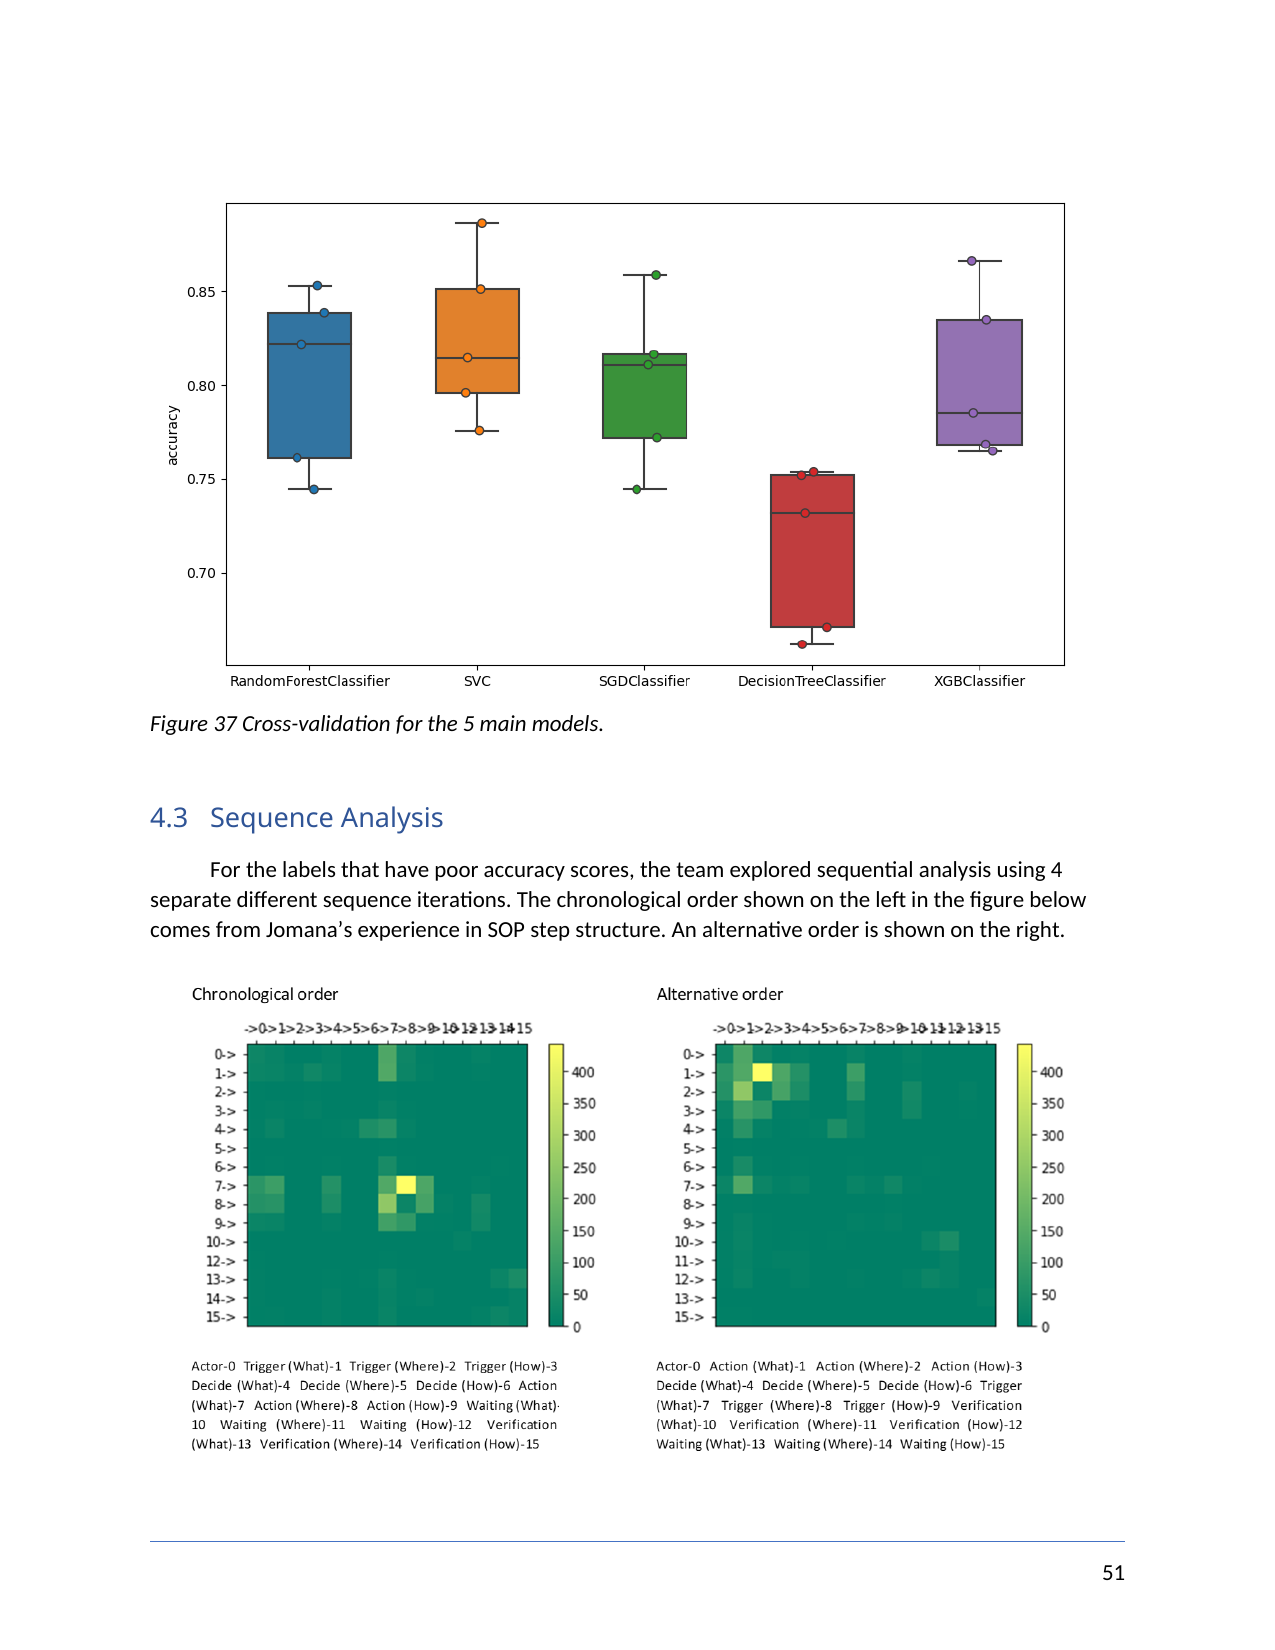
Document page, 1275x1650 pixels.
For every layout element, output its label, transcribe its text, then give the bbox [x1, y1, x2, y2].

text For the labels that have poor accuracy scores, the team explored sequential analysis using 4 separate different sequence iterations. The chronological order shown on the left in the figure below comes from Jomana’s experience in SOP step structure. An alternative order is shown on the right. [150, 855, 1125, 943]
picture [188, 962, 1087, 1473]
picture [150, 157, 1125, 690]
subtitle Sequence Analysis [150, 798, 1125, 835]
text Figure 37 Cross-validation for the 5 main models. [150, 709, 1125, 737]
